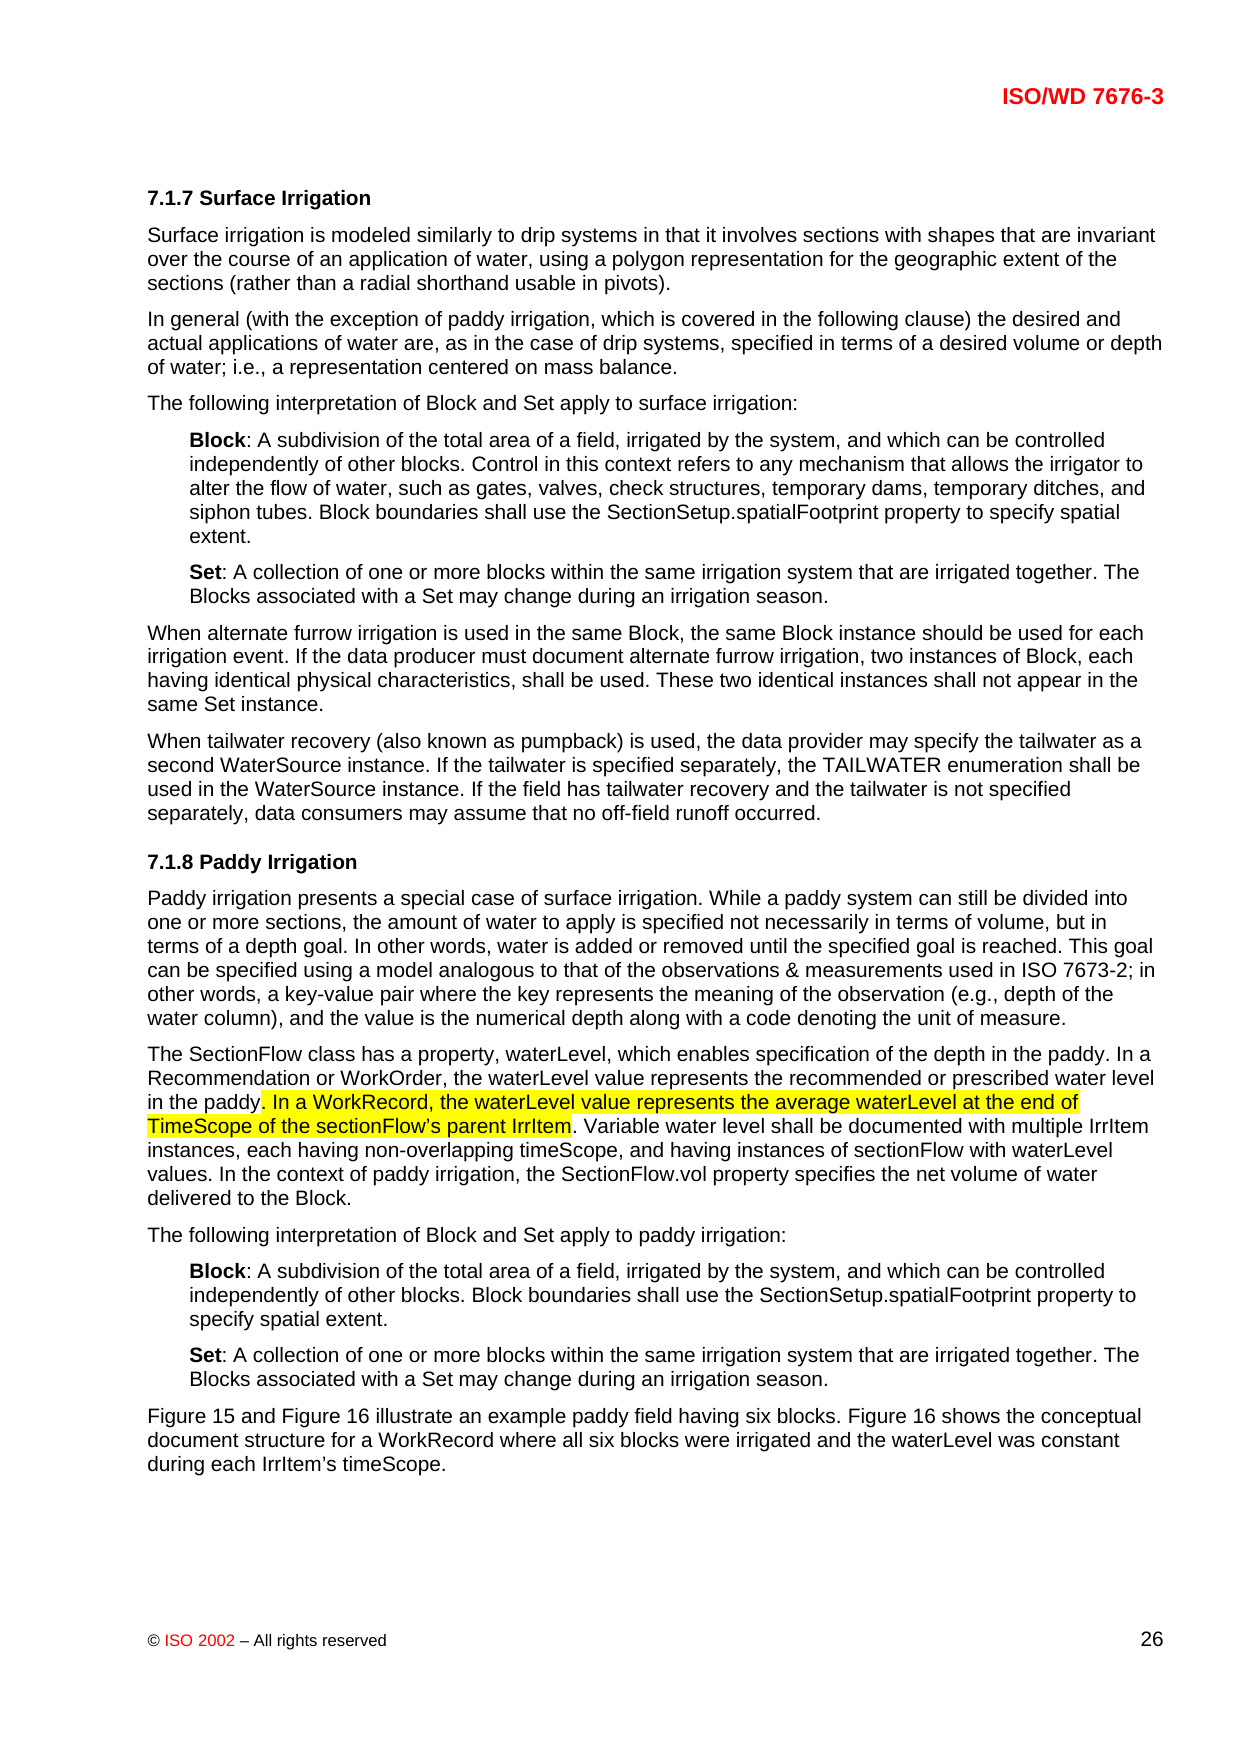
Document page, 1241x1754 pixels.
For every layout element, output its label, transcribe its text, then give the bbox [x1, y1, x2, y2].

text Figure 15 and Figure 16 illustrate an example paddy field having six blocks. Figure 16 shows the conceptual document structure for a WorkRecord where all six blocks were irrigated and the waterLevel was constant during each IrrItem’s timeScope. [147, 1404, 1164, 1476]
text When tailwater recovery (also known as pumpback) is used, the data provider may specify the tailwater as a second WaterSource instance. If the tailwater is specified separately, the TAILWATER enumeration shall be used in the WaterSource instance. If the field has tailwater recovery and the tailwater is not specified separately, data consumers may assume that no off-field runoff occurred. [147, 729, 1164, 824]
text Set: A collection of one or more blocks within the same irrigation system that are irrigated together. The Blocks associated with a Set may change during an irrigation season. [189, 560, 1164, 608]
text The following interpretation of Block and Set apply to surface irrigation: [147, 391, 1164, 415]
text Paddy irrigation presents a special case of surface irrigation. While a paddy system can still be divided into one or more sections, the amount of water to apply is specified not necessarily in terms of volume, but in terms of a depth goal. In other words, water is added or removed until the specified goal is reached. This goal can be specified using a model analogous to that of the observations & measurements used in ISO 7673-2; in other words, a key-value pair where the key represents the meaning of the observation (e.g., depth of the water column), and the value is the numerical depth along with a code denoting the unit of measure. [147, 886, 1164, 1030]
text The following interpretation of Block and Set apply to paddy irrigation: [147, 1222, 1164, 1246]
text Set: A collection of one or more blocks within the same irrigation system that are irrigated together. The Blocks associated with a Set may change during an irrigation season. [189, 1343, 1164, 1391]
text Block: A subdivision of the total area of a field, irrigated by the system, and which can be controlled independently of other blocks. Control in this context refers to any mechanism that allows the irrigator to alter the flow of water, such as gates, valves, check structures, temporary dams, temporary ditches, and siphon tubes. Block boundaries shall use the SectionSetup.spatialFootprint property to specify spatial extent. [189, 428, 1164, 547]
text When alternate furrow irrigation is used in the same Block, the same Block instance should be used for each irrigation event. If the data producer must document alternate furrow irrigation, two instances of Block, each having identical physical characteristics, shall be used. These two identical instances shall not appear in the same Set instance. [147, 620, 1164, 716]
text Block: A subdivision of the total area of a field, irrigated by the system, and which can be controlled independently of other blocks. Block boundaries shall use the SectionSetup.spatialFootprint property to specify spatial extent. [189, 1259, 1164, 1331]
subtitle 7.1.7 Surface Irrigation [147, 186, 1164, 210]
subtitle 7.1.8 Paddy Irrigation [147, 849, 1164, 873]
text In general (with the exception of paddy irrigation, which is covered in the following clause) the desired and actual applications of water are, as in the case of drip systems, specified in terms of a desired volume or depth of water; i.e., a representation centered on mass balance. [147, 307, 1164, 379]
text Surface irrigation is modeled similarly to drip systems in that it involves sections with shapes that are invariant over the course of an application of water, using a polygon representation for the geographic extent of the sections (rather than a radial shorthand usable in pivots). [147, 222, 1164, 294]
text The SectionFlow class has a property, waterLevel, which enables specification of the depth in the paddy. In a Recommendation or WorkOrder, the waterLevel value represents the recommended or prescribed water level in the paddy. In a WorkRecord, the waterLevel value represents the average waterLevel at the end of TimeScope of the sectionFlow’s parent IrrItem. Variable water level shall be documented with multiple IrrItem instances, each having non-overlapping timeScope, and having instances of sectionFlow with waterLevel values. In the context of paddy irrigation, the SectionFlow.vol property specifies the net volume of water delivered to the Block. [147, 1042, 1164, 1210]
